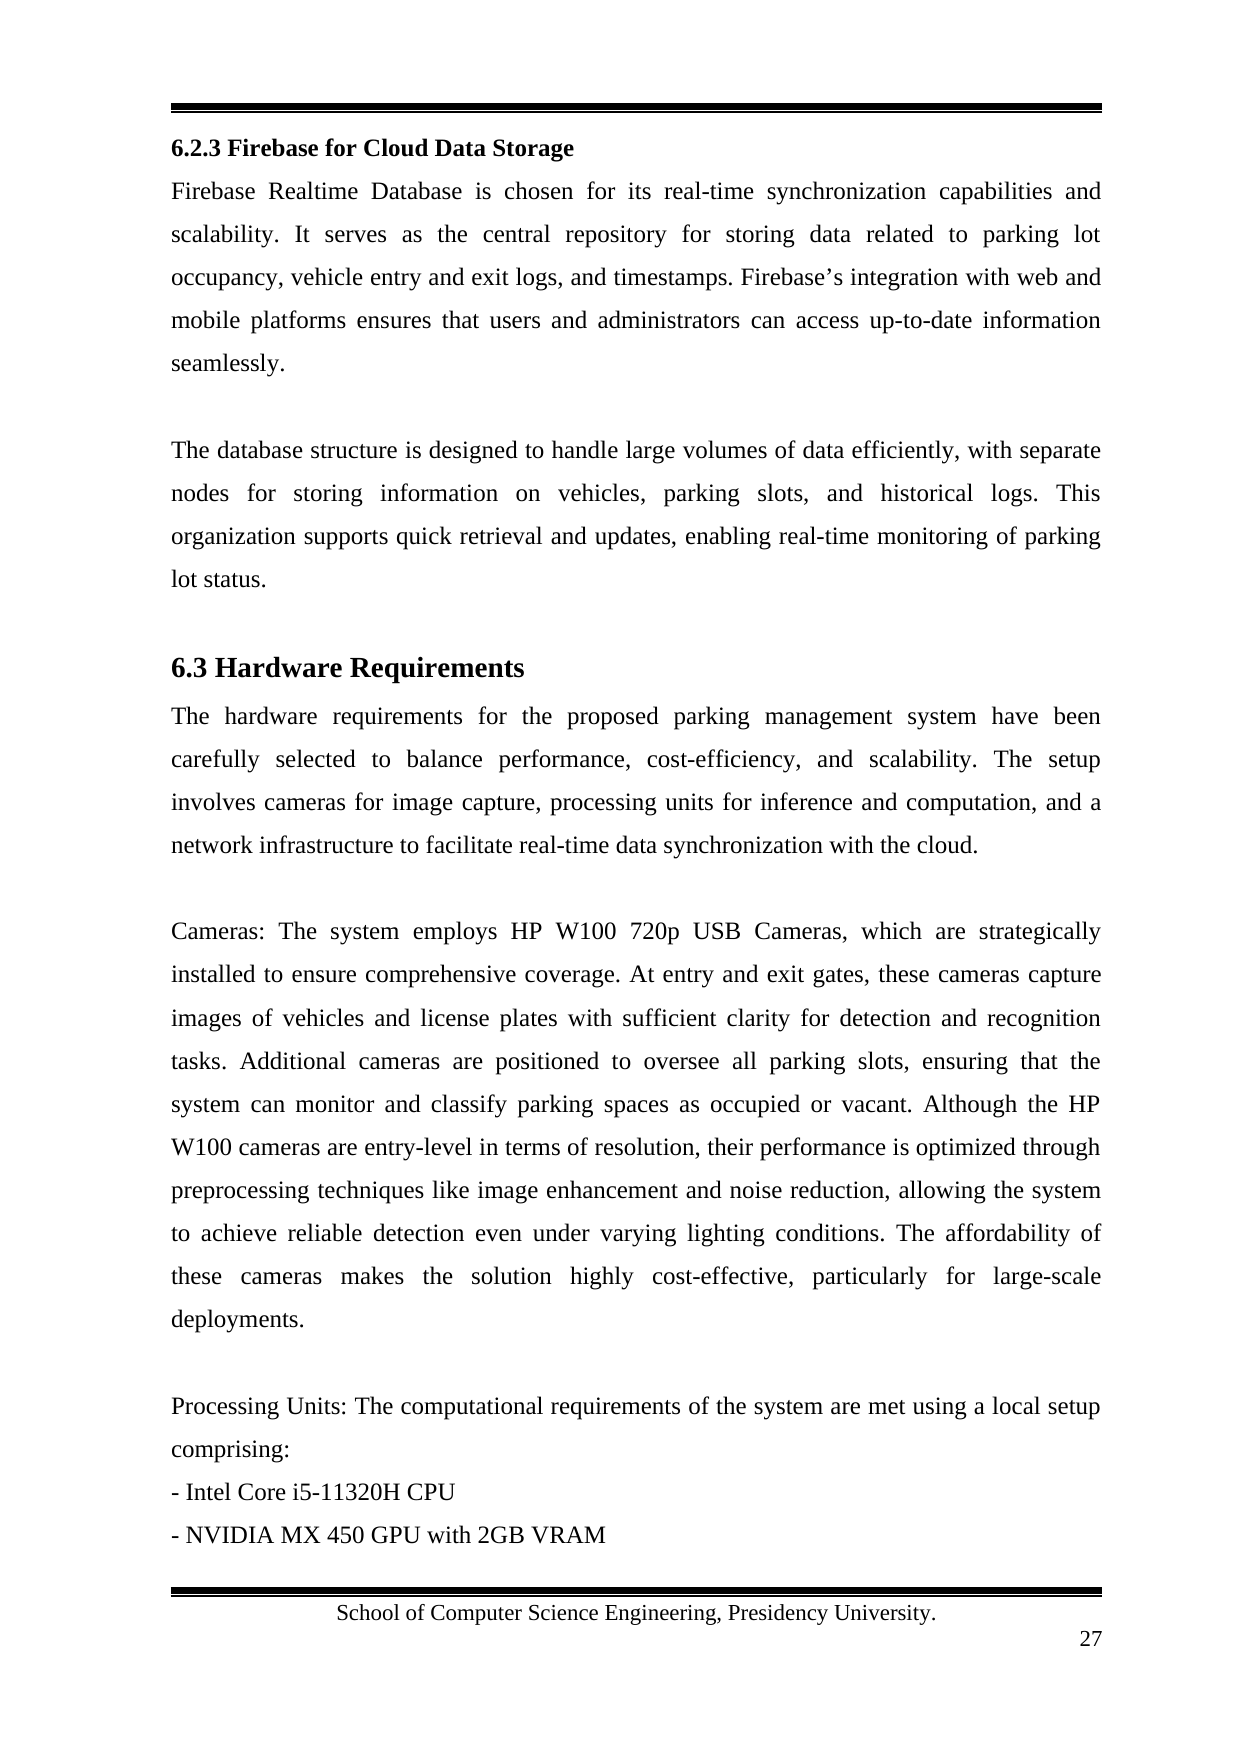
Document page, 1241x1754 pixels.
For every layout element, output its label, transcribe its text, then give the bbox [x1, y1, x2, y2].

text The database structure is designed to handle large volumes of data efficiently, with separate nodes for storing information on vehicles, parking slots, and historical logs. This organization supports quick retrieval and updates, enabling real-time monitoring of parking lot status. [171, 435, 1102, 593]
text - Intel Core i5-11320H CPU [171, 1477, 1102, 1506]
text 6.2.3 Firebase for Cloud Data Storage [171, 133, 1102, 162]
text Cameras: The system employs HP W100 720p USB Cameras, which are strategically installed to ensure comprehensive coverage. At entry and exit gates, these cameras capture images of vehicles and license plates with sufficient clarity for detection and recognition tasks. Additional cameras are positioned to oversee all parking slots, ensuring that the system can monitor and classify parking spaces as occupied or vacant. Although the HP W100 cameras are entry-level in terms of resolution, their performance is optimized through preprocessing techniques like image enhancement and noise reduction, allowing the system to achieve reliable detection even under varying lighting conditions. The affordability of these cameras makes the solution highly cost-effective, particularly for large-scale deployments. [171, 916, 1102, 1333]
text Processing Units: The computational requirements of the system are met using a local setup comprising: [171, 1391, 1102, 1463]
text 6.3 Hardware Requirements [171, 650, 1102, 684]
text - NVIDIA MX 450 GPU with 2GB VRAM [171, 1520, 1102, 1549]
text The hardware requirements for the proposed parking management system have been carefully selected to balance performance, cost-efficiency, and scalability. The setup involves cameras for image capture, processing units for inference and computation, and a network infrastructure to facilitate real-time data synchronization with the cloud. [171, 701, 1102, 859]
text Firebase Realtime Database is chosen for its real-time synchronization capabilities and scalability. It serves as the central repository for storing data related to parking lot occupancy, vehicle entry and exit logs, and timestamps. Firebase’s integration with web and mobile platforms ensures that users and administrators can access up-to-date information seamlessly. [171, 176, 1102, 377]
